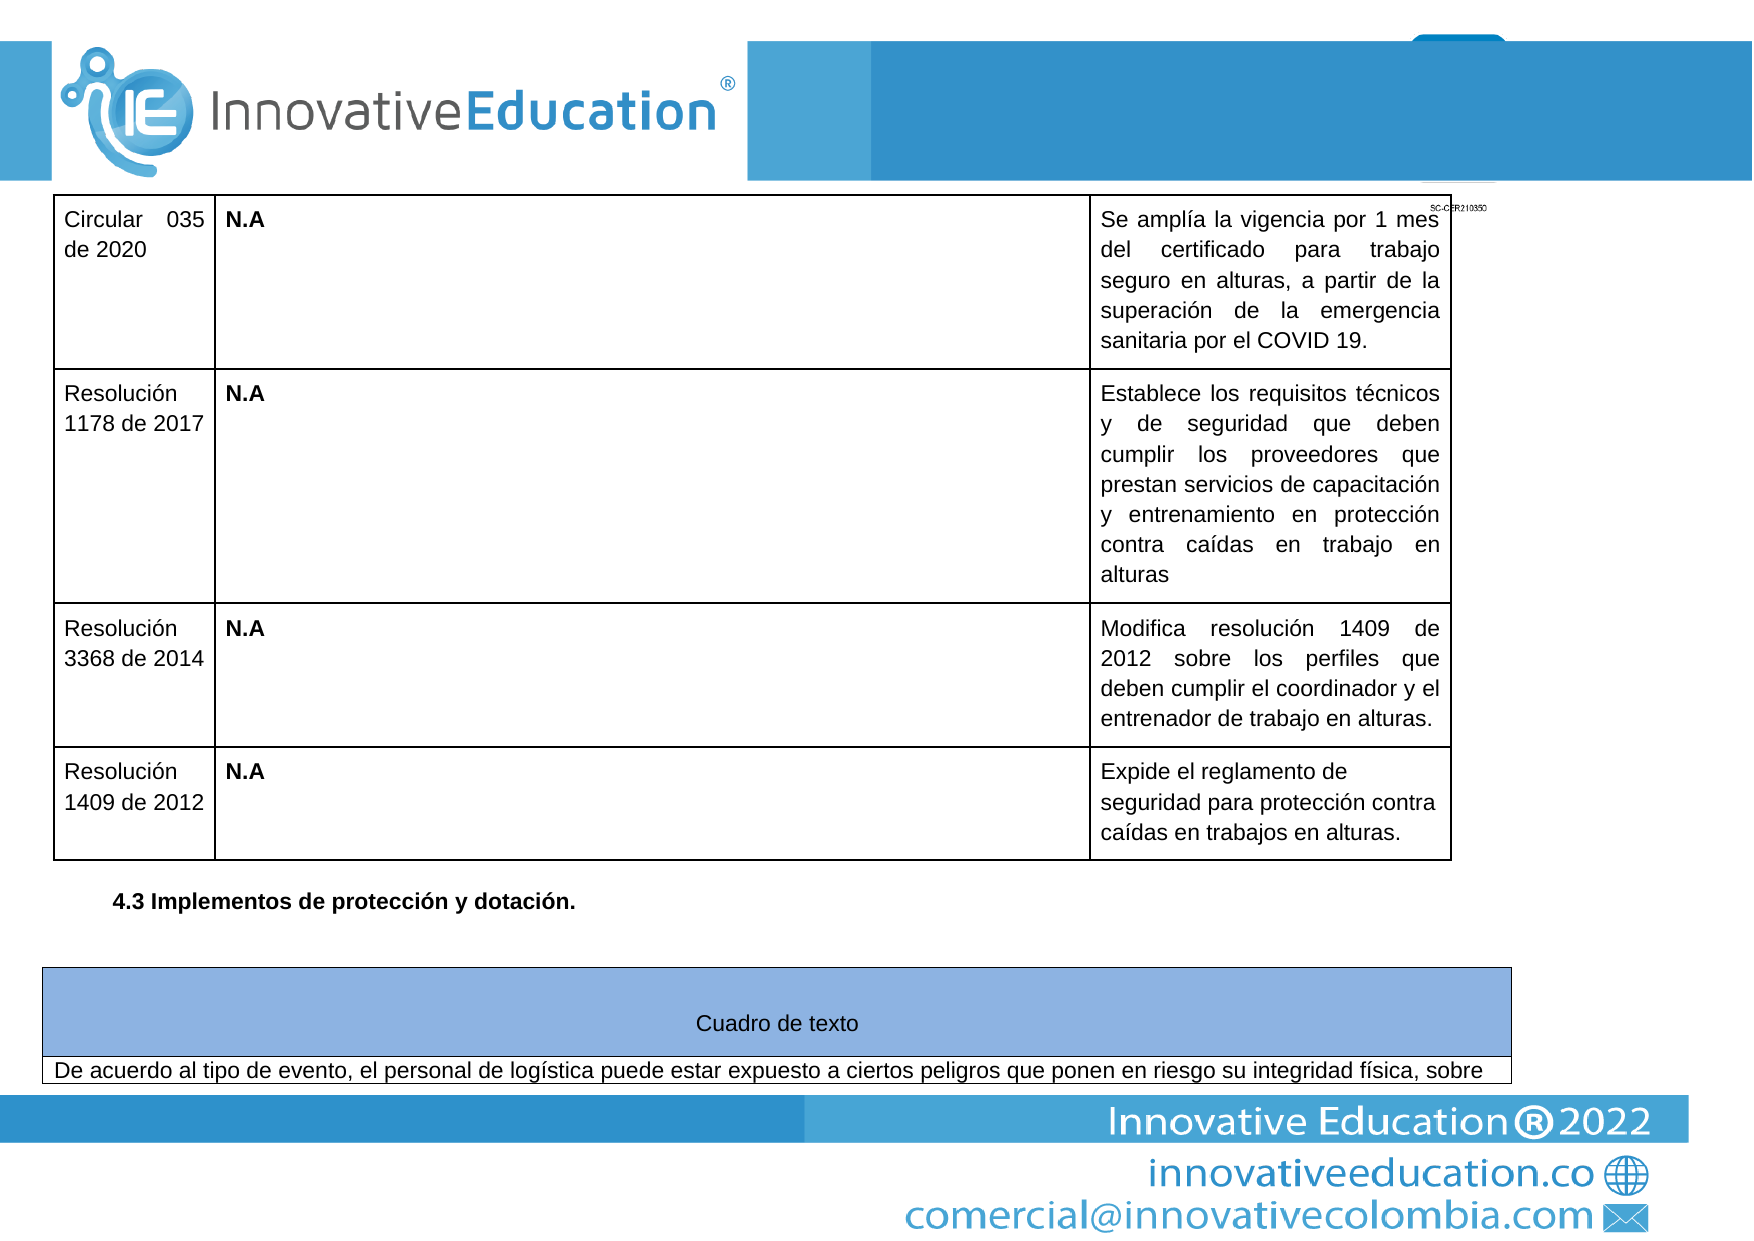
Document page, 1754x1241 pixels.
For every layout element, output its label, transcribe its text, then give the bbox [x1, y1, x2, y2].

table_cell Circular 035 de 2020 [55, 196, 214, 368]
table_header Cuadro de texto [43, 968, 1511, 1056]
picture [0, 28, 1752, 214]
picture [0, 1093, 1689, 1239]
table_cell Resolución 3368 de 2014 [55, 604, 214, 746]
table_cell Se amplía la vigencia por 1 mes del certificado para trabajo seguro en alturas, a partir de la superación de la emergencia sanitaria por el COVID 19. [1091, 196, 1450, 368]
table_cell Resolución 1409 de 2012 [55, 748, 214, 859]
table_cell Establece los requisitos técnicos y de seguridad que deben cumplir los proveedores que prestan servicios de capacitación y entrenamiento en protección contra caídas en trabajo en alturas [1091, 370, 1450, 602]
table_cell N.A [216, 748, 1089, 859]
table_cell Expide el reglamento de seguridad para protección contra caídas en trabajos en alturas. [1091, 748, 1450, 859]
table_cell Resolución 1178 de 2017 [55, 370, 214, 602]
table_cell Modifica resolución 1409 de 2012 sobre los perfiles que deben cumplir el coordinador y el entrenador de trabajo en alturas. [1091, 604, 1450, 746]
table_cell N.A [216, 370, 1089, 602]
table_cell N.A [216, 196, 1089, 368]
text 4.3 Implementos de protección y dotación. [112, 888, 1641, 914]
table_cell N.A [216, 604, 1089, 746]
